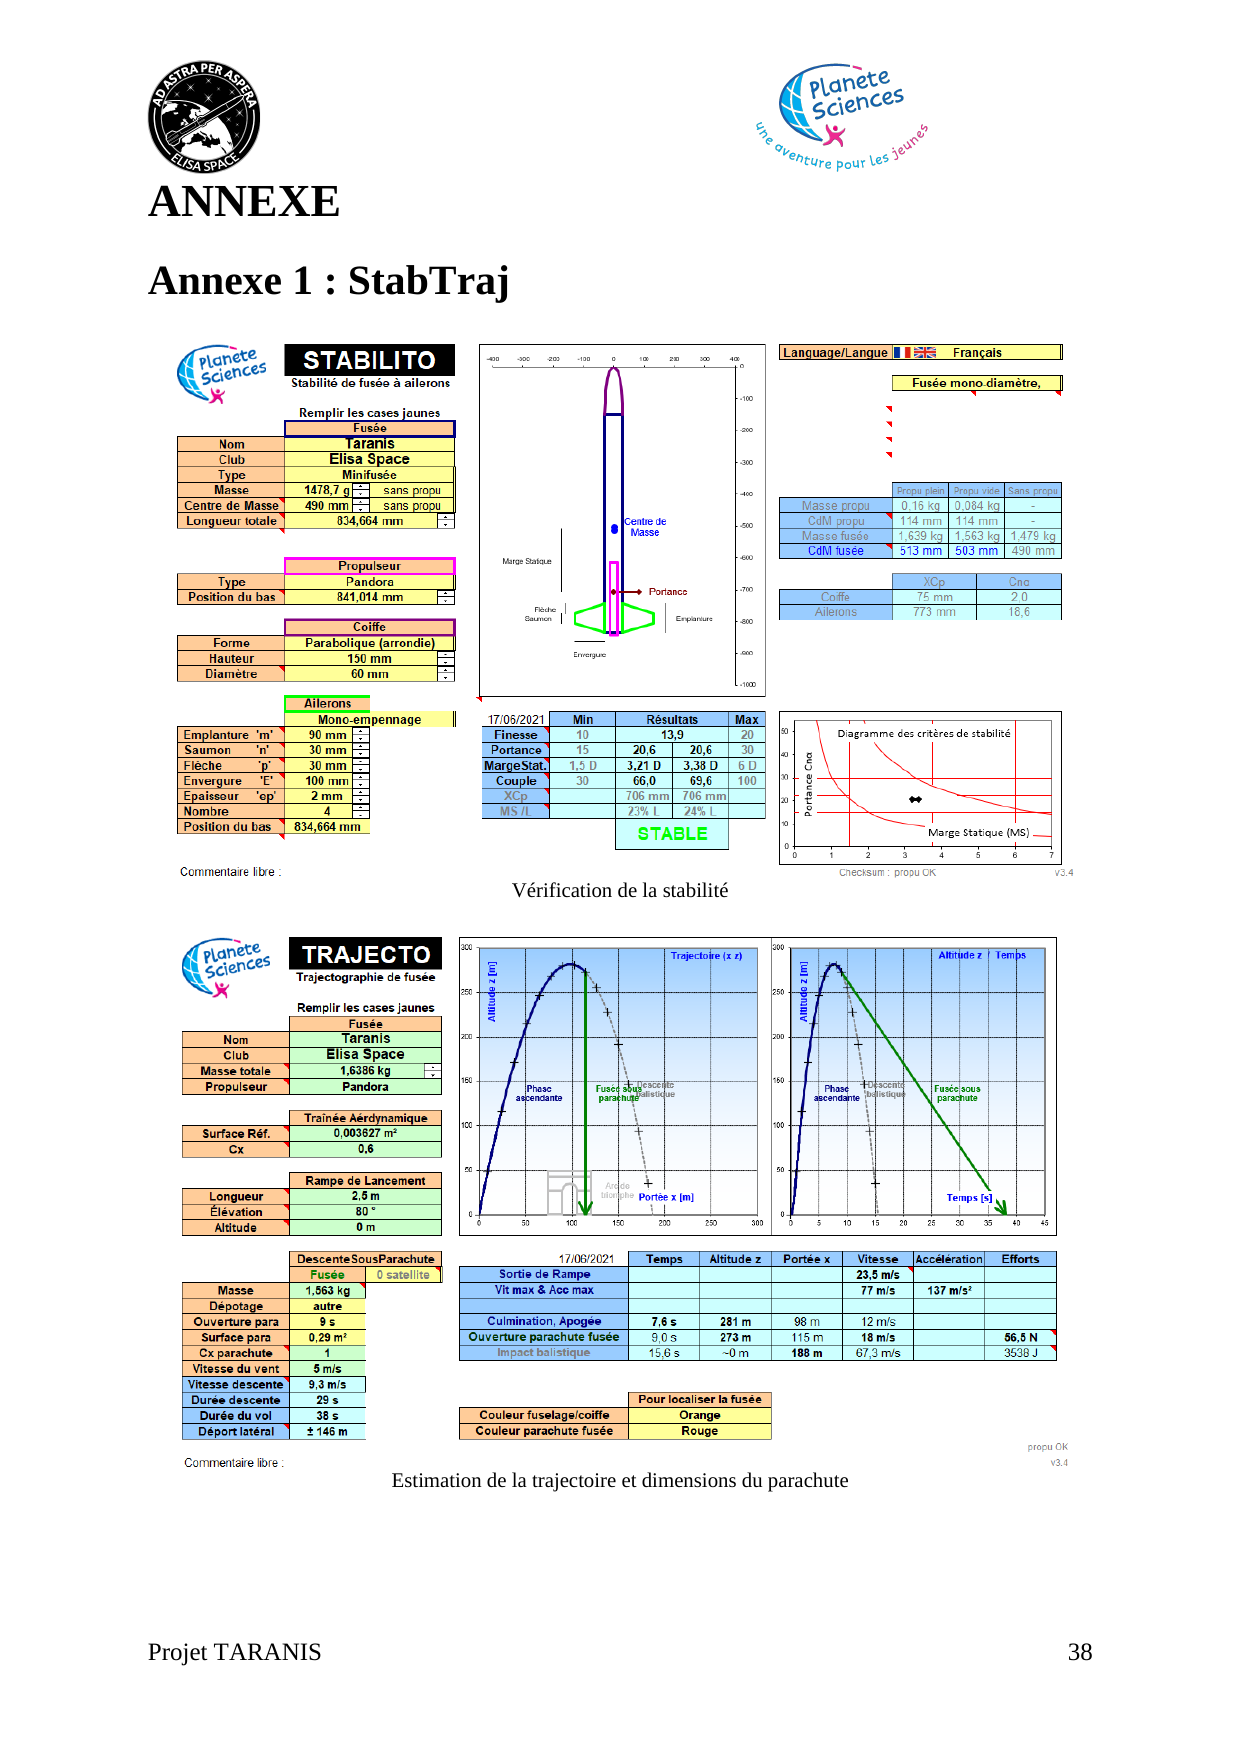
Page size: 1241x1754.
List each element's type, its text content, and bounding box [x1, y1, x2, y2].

text Estimation de la trajectoire et dimensions du parachute [148, 1468, 1093, 1492]
subtitle Annexe 1 : StabTraj [148, 255, 1093, 303]
picture [751, 59, 930, 174]
picture [167, 332, 1074, 878]
picture [147, 60, 261, 174]
subtitle ANNEXE [148, 173, 1093, 226]
text Vérification de la stabilité [148, 878, 1093, 902]
picture [172, 926, 1068, 1468]
